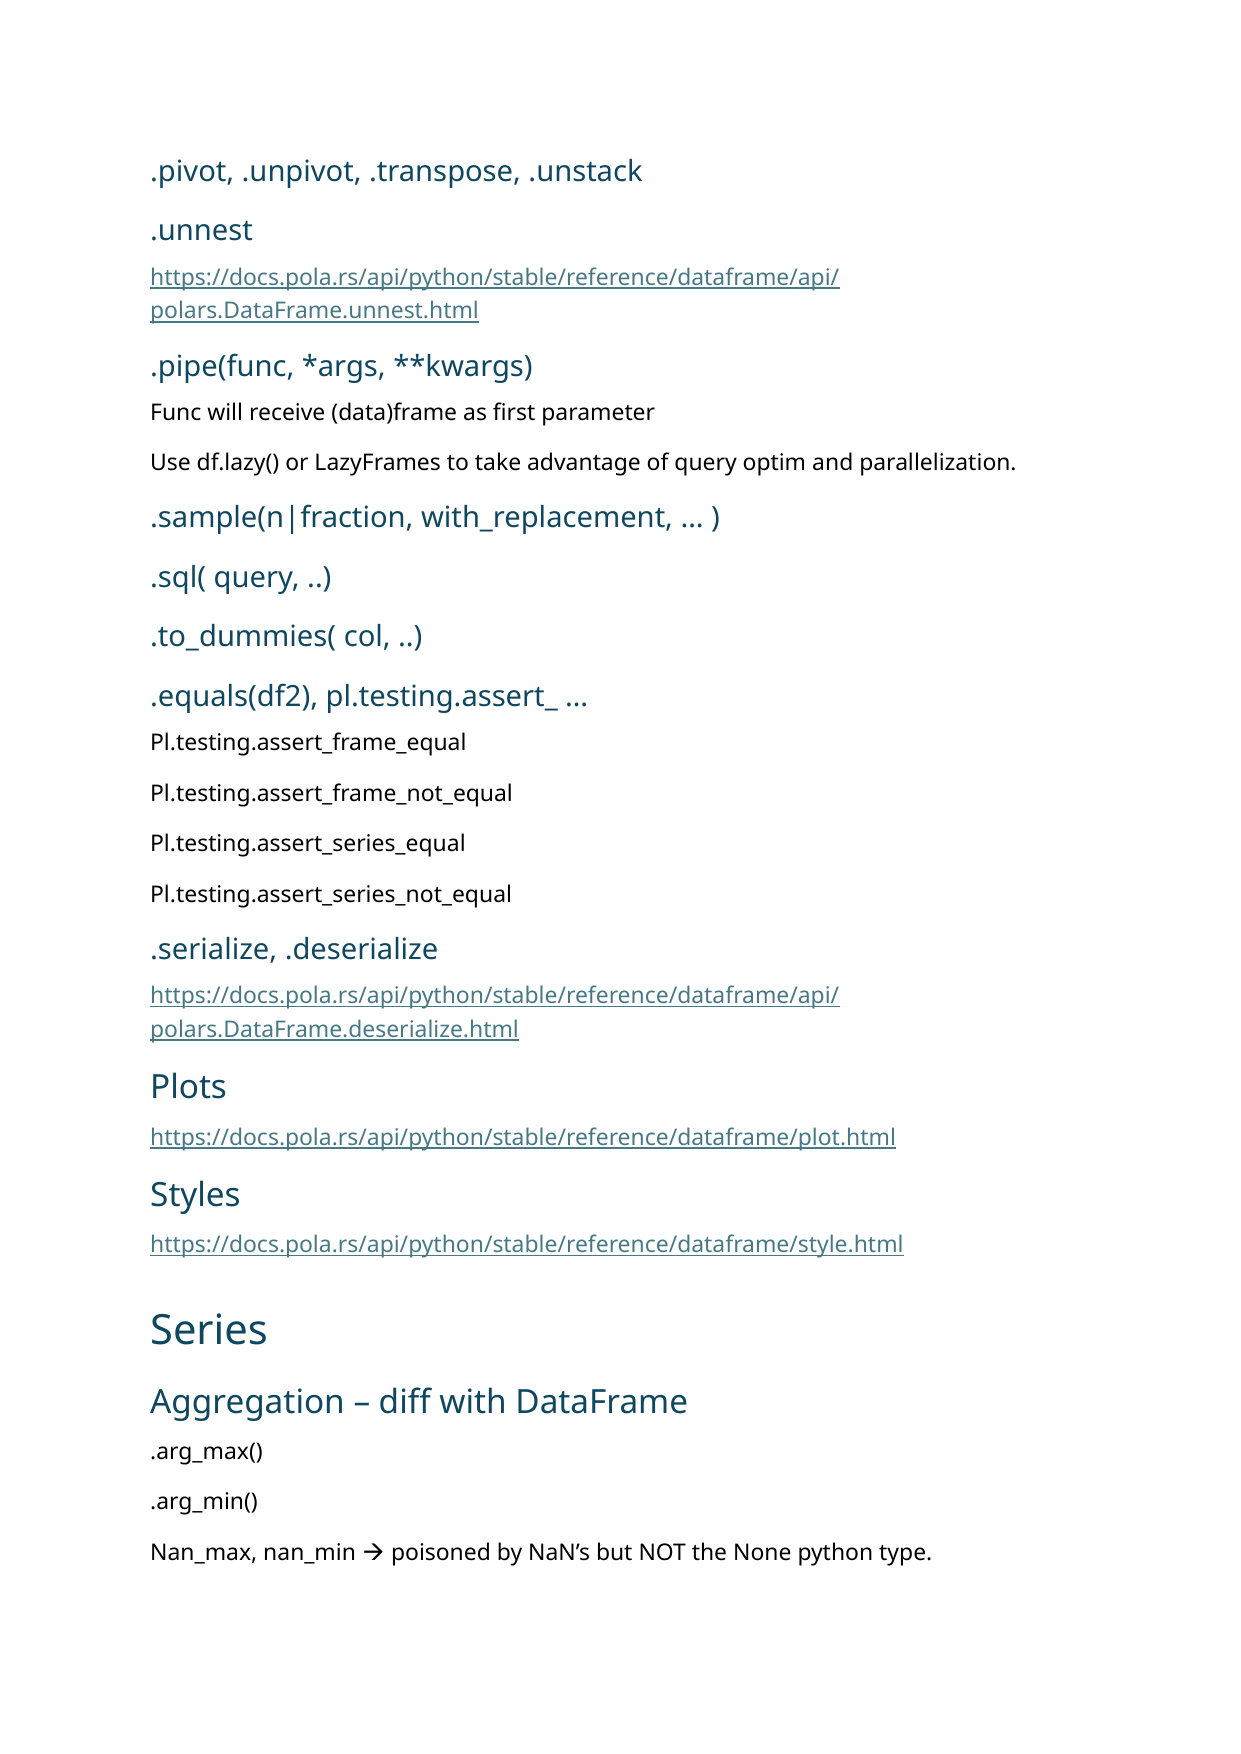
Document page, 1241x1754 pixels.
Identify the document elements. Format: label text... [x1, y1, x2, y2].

text https://docs.pola.rs/api/python/stable/reference/dataframe/plot.html [150, 1121, 1090, 1152]
text Use df.lazy() or LazyFrames to take advantage of query optim and parallelization. [150, 446, 1090, 478]
subtitle Aggregation – diff with DataFrame [150, 1377, 1090, 1423]
subtitle .equals(df2), pl.testing.assert_ … [150, 675, 1090, 715]
subtitle .pivot, .unpivot, .transpose, .unstack [150, 150, 1090, 190]
text Func will receive (data)frame as first parameter [150, 396, 1090, 427]
subtitle Series [150, 1299, 1090, 1356]
subtitle .pipe(func, *args, **kwargs) [150, 345, 1090, 384]
text https://docs.pola.rs/api/python/stable/reference/dataframe/api/polars.DataFrame.unnest.html [150, 261, 1090, 326]
text .arg_max() [150, 1435, 1090, 1466]
subtitle .serialize, .deserialize [150, 928, 1090, 968]
text https://docs.pola.rs/api/python/stable/reference/dataframe/style.html [150, 1228, 1090, 1259]
text Pl.testing.assert_series_equal [150, 827, 1090, 858]
text Nan_max, nan_min poisoned by NaN’s but NOT the None python type. [150, 1536, 1090, 1567]
text Pl.testing.assert_frame_equal [150, 726, 1090, 758]
text Pl.testing.assert_series_not_equal [150, 878, 1090, 909]
subtitle Plots [150, 1063, 1090, 1109]
text Pl.testing.assert_frame_not_equal [150, 777, 1090, 808]
text https://docs.pola.rs/api/python/stable/reference/dataframe/api/polars.DataFrame.deserialize.html [150, 979, 1090, 1044]
subtitle Styles [150, 1171, 1090, 1216]
text .arg_min() [150, 1485, 1090, 1516]
subtitle .to_dummies( col, ..) [150, 616, 1090, 655]
subtitle .sample(n|fraction, with_replacement, … ) [150, 497, 1090, 536]
subtitle .sql( query, ..) [150, 556, 1090, 596]
subtitle .unnest [150, 209, 1090, 249]
